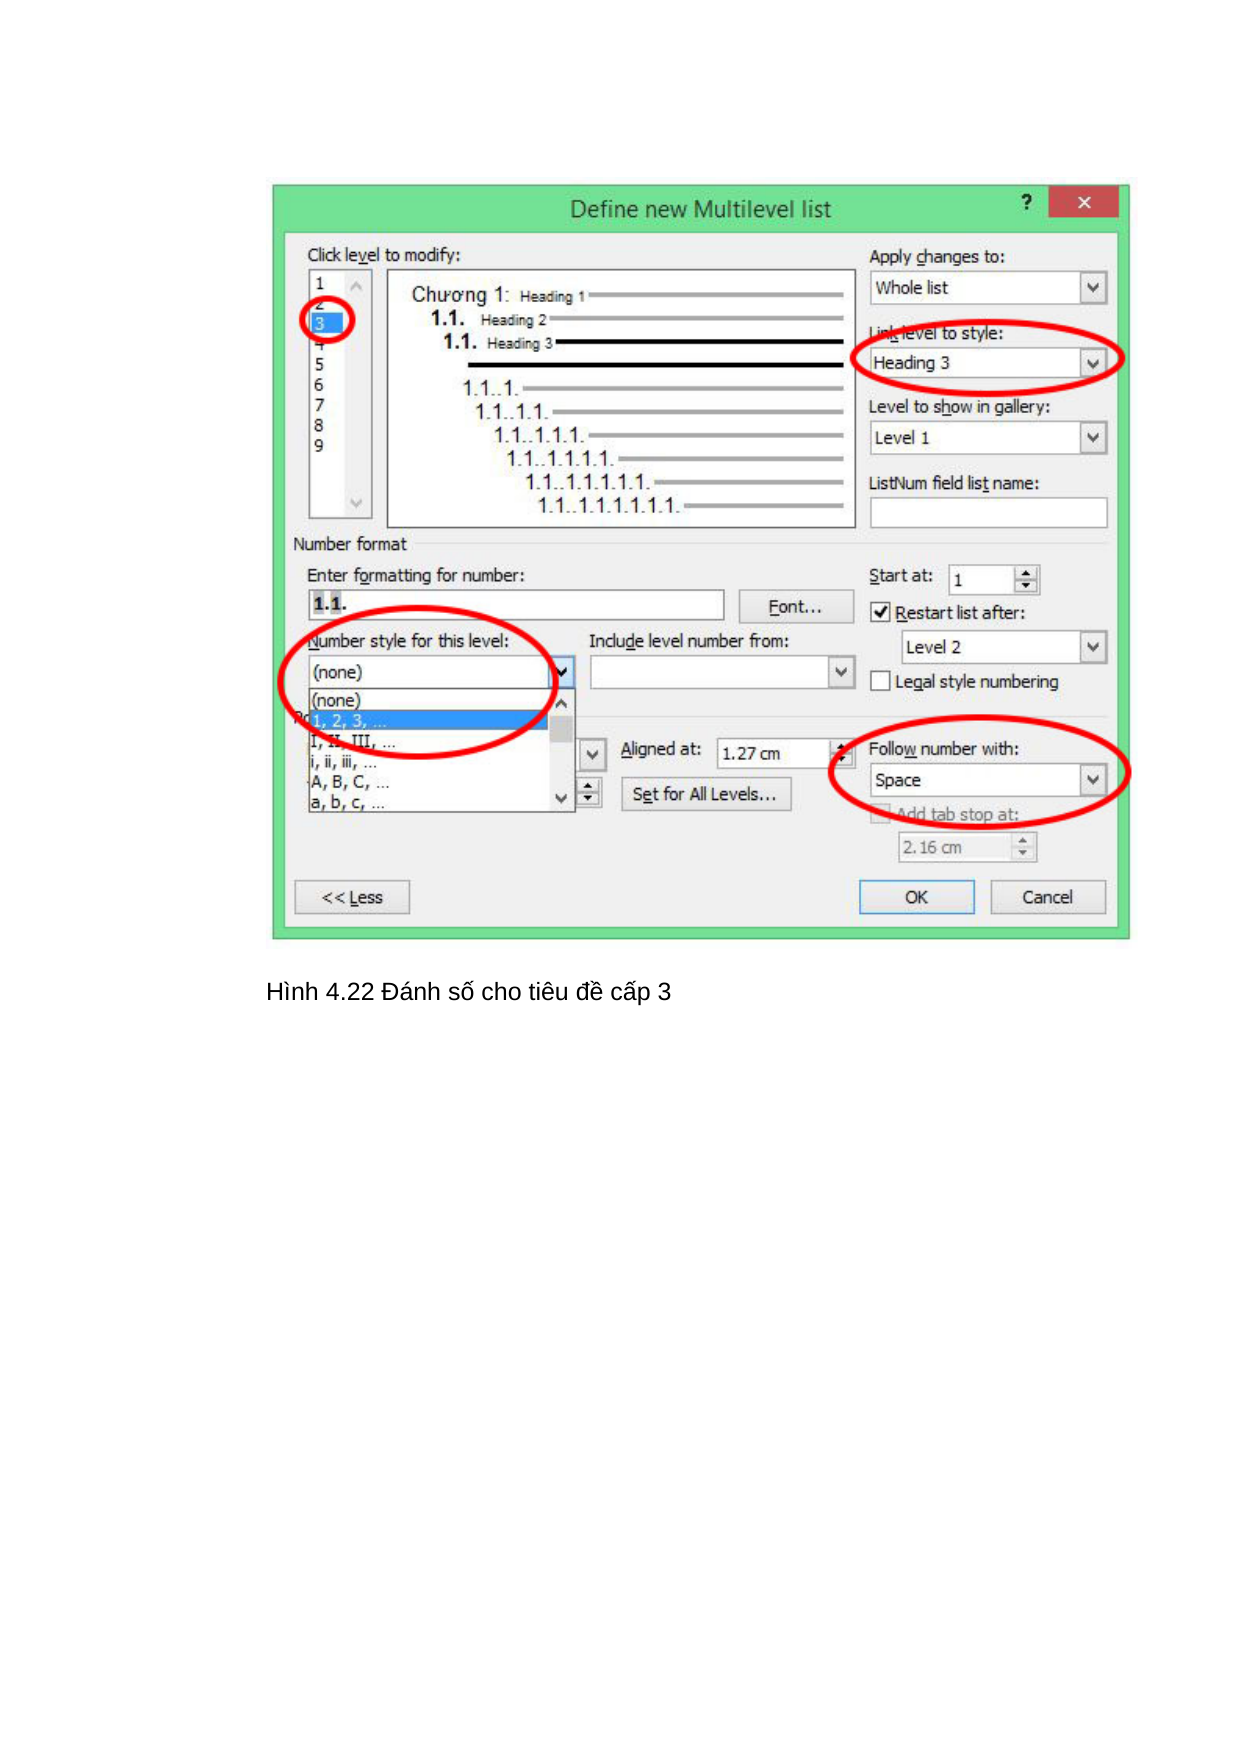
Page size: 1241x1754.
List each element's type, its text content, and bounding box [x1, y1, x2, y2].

picture [265, 177, 1138, 949]
